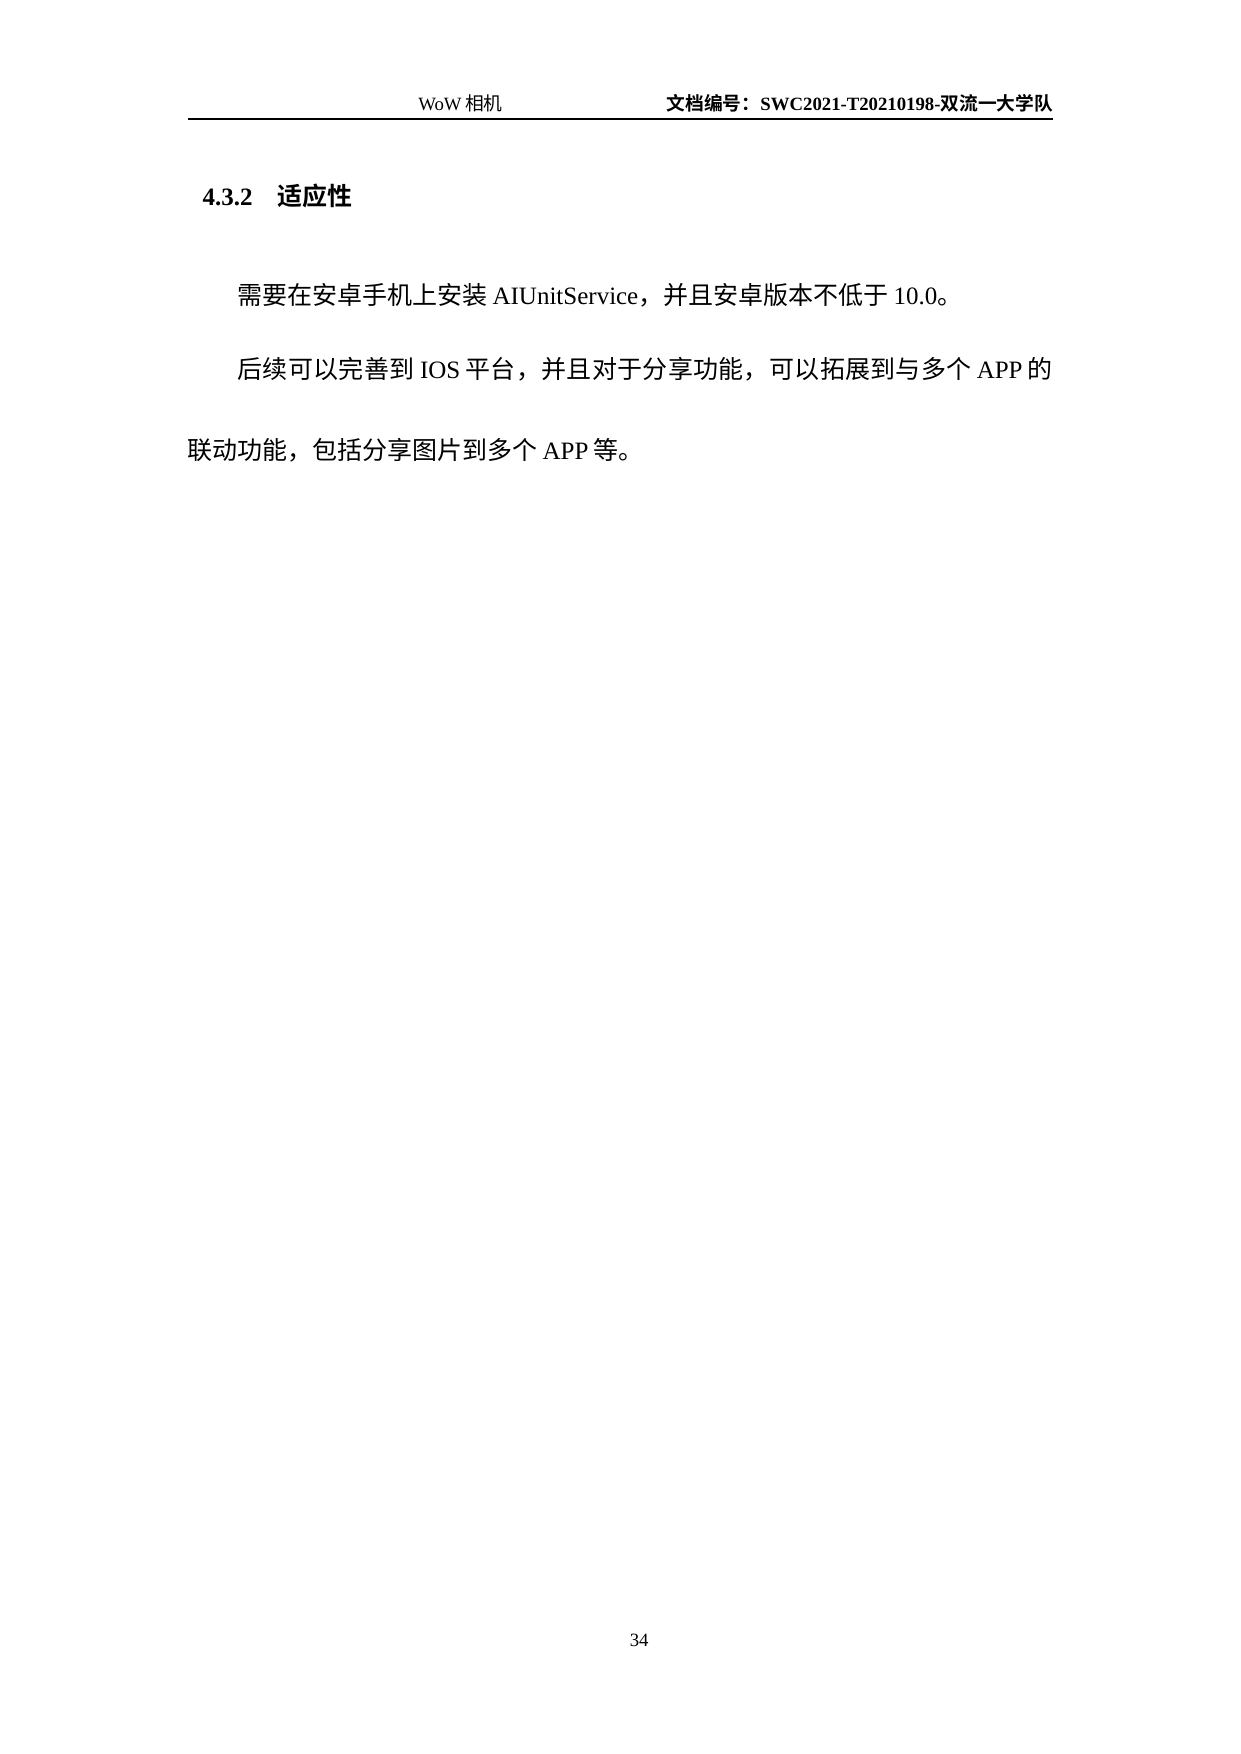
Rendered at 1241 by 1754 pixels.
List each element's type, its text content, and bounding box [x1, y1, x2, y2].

subtitle 适应性 [202, 162, 1053, 227]
text 后续可以完善到IOS平台，并且对于分享功能，可以拓展到与多个APP的联动功能，包括分享图片到多个APP等。 [187, 335, 1053, 481]
text 需要在安卓手机上安装AIUnitService，并且安卓版本不低于10.0。 [187, 261, 1053, 326]
